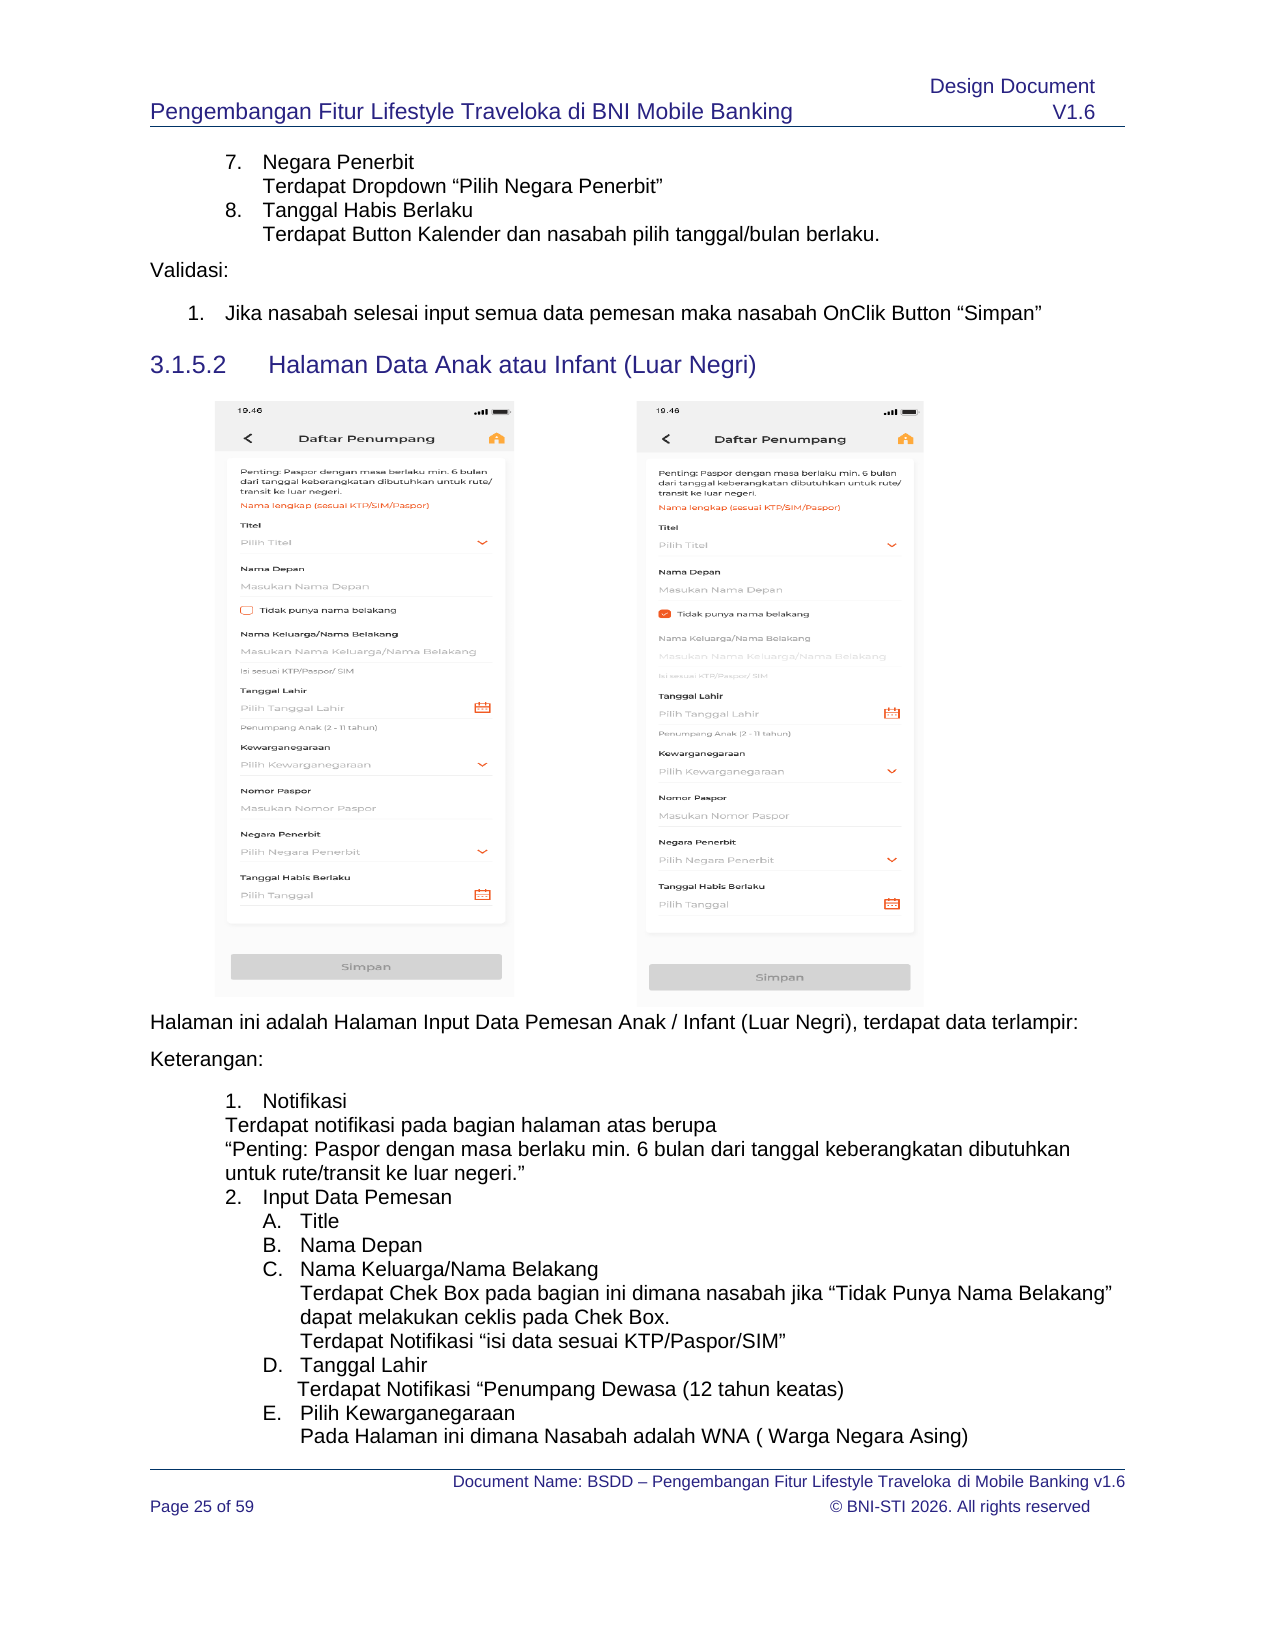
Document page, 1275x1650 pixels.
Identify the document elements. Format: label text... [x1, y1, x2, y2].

list Jika nasabah selesai input semua data pemesan maka nasabah OnClik Button “Simpan” [187, 301, 1125, 325]
list Negara Penerbit [225, 150, 1125, 174]
list Input Data Pemesan [225, 1185, 1125, 1209]
list Tanggal Lahir [262, 1352, 1125, 1376]
list Terdapat Dropdown “Pilih Negara Penerbit” [262, 174, 1125, 198]
list Nama Keluarga/Nama Belakang [262, 1257, 1125, 1281]
list Terdapat Notifikasi “Penumpang Dewasa (12 tahun keatas) [262, 1376, 1125, 1400]
list “Penting: Paspor dengan masa berlaku min. 6 bulan dari tanggal keberangkatan dibutuhkan untuk rute/transit ke luar negeri.” [225, 1137, 1125, 1185]
list Terdapat Button Kalender dan nasabah pilih tanggal/bulan berlaku. [262, 222, 1125, 246]
list Nama Depan [262, 1233, 1125, 1257]
list Pada Halaman ini dimana Nasabah adalah WNA ( Warga Negara Asing) [300, 1424, 1125, 1448]
list Terdapat Chek Box pada bagian ini dimana nasabah jika “Tidak Punya Nama Belakang” dapat melakukan ceklis pada Chek Box. [300, 1281, 1125, 1328]
list Terdapat notifikasi pada bagian halaman atas berupa [225, 1113, 1125, 1137]
list Title [262, 1209, 1125, 1233]
list Tanggal Habis Berlaku [225, 198, 1125, 222]
picture [635, 401, 926, 1008]
list Pilih Kewarganegaraan [262, 1400, 1125, 1424]
subtitle Halaman Data Anak atau Infant (Luar Negri) [150, 350, 1125, 378]
list Halaman ini adalah Halaman Input Data Pemesan Anak / Infant (Luar Negri), terdapat data terlampir: [150, 1010, 1125, 1034]
list Terdapat Notifikasi “isi data sesuai KTP/Paspor/SIM” [300, 1328, 1125, 1352]
text Keterangan: [150, 1046, 1125, 1070]
text Validasi: [150, 258, 1125, 282]
list Notifikasi [225, 1089, 1125, 1113]
